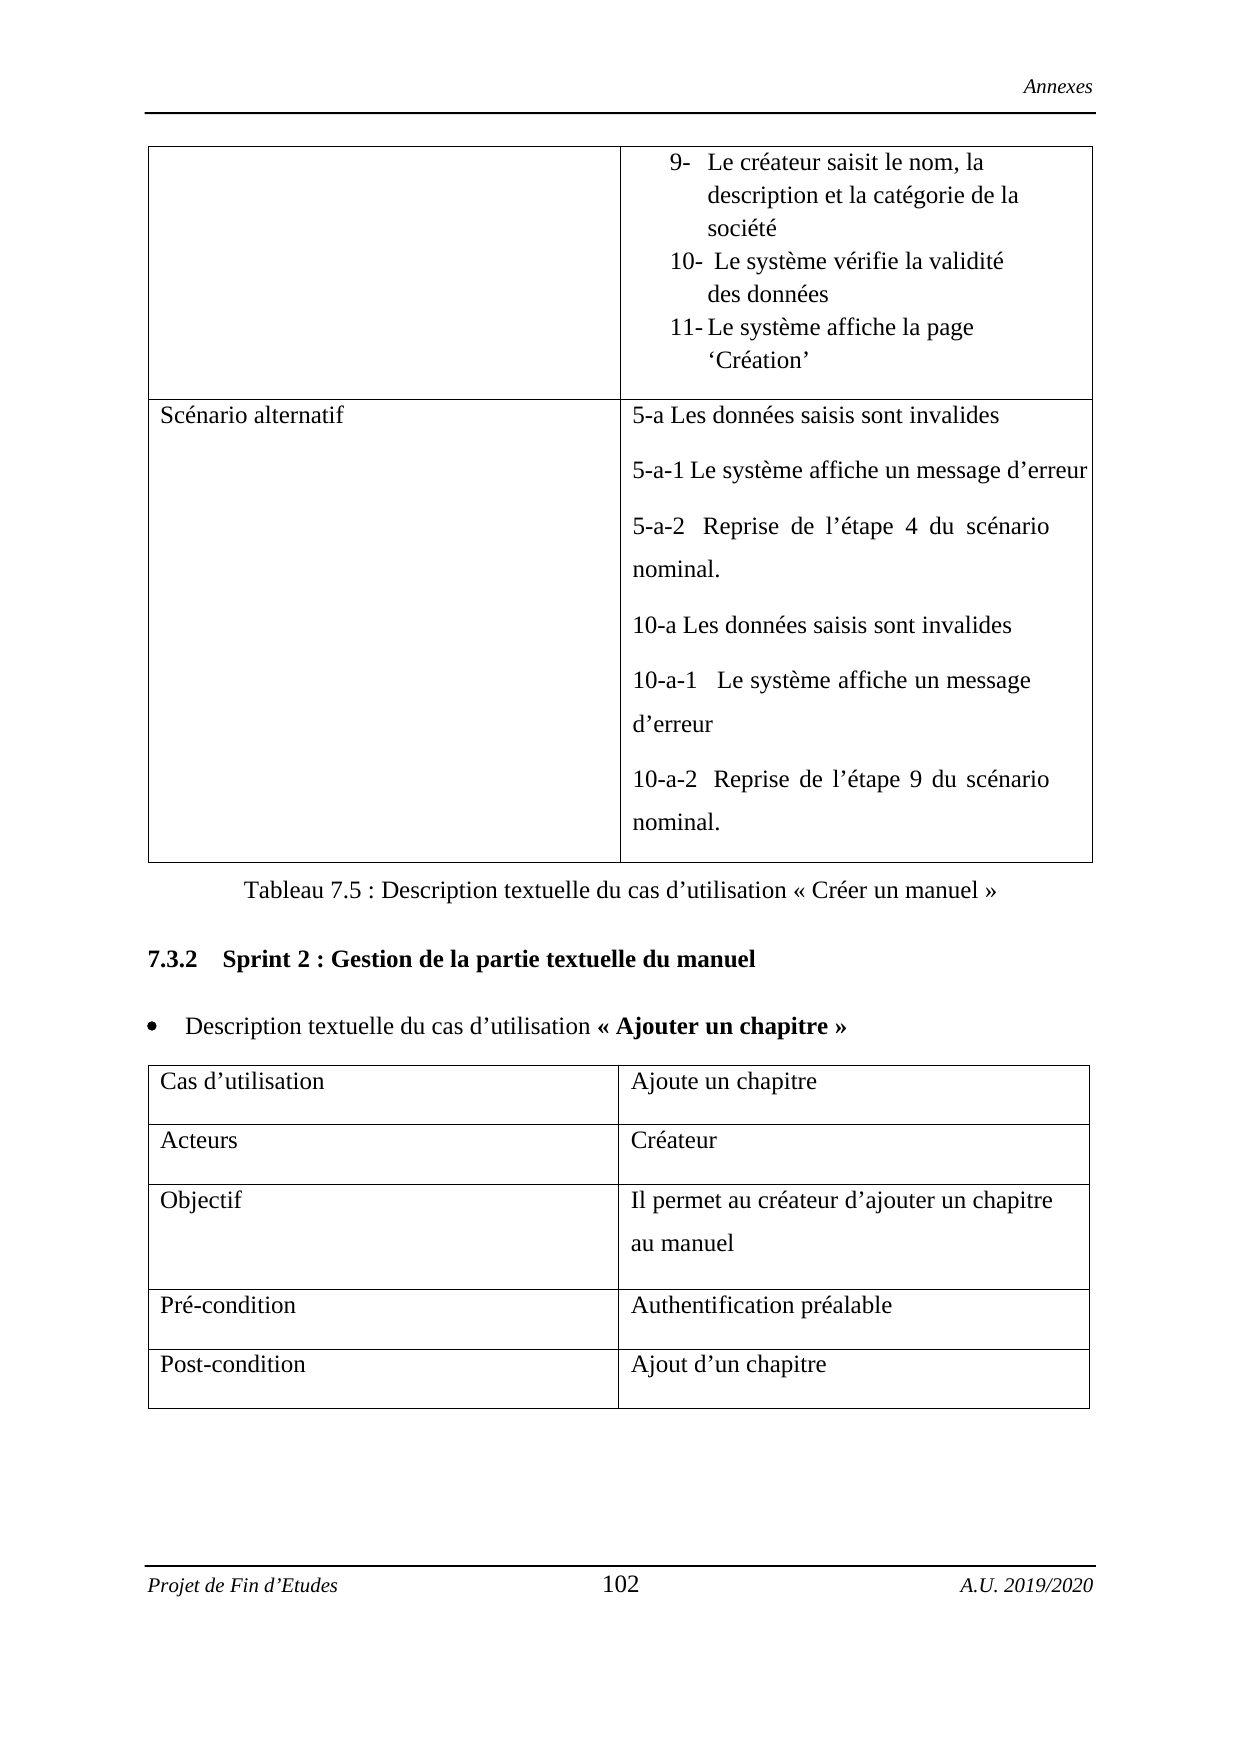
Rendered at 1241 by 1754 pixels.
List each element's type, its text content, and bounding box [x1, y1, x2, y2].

table_cell Acteurs [149, 1125, 618, 1184]
table_cell Authentification préalable [619, 1290, 1089, 1348]
table_cell Créateur [619, 1125, 1089, 1184]
list Description textuelle du cas d’utilisation « Ajouter un chapitre » [147, 1011, 1221, 1040]
table_header Cas d’utilisation [149, 1066, 618, 1124]
table_cell Les données saisis sont invalides Le système affiche un message d’erreur Reprise de l’étape 4 du scénario nominal. Les données saisis sont invalides Le système affiche un message d’erreur Reprise de l’étape 9 du scénario nominal. [621, 400, 1092, 862]
table_header Ajoute un chapitre [619, 1066, 1089, 1124]
table_cell Il permet au créateur d’ajouter un chapitre au manuel [619, 1185, 1089, 1288]
table_cell Post-condition [149, 1350, 618, 1407]
text Tableau 7.5 : Description textuelle du cas d’utilisation « Créer un manuel » [187, 875, 1053, 904]
table_cell Pré-condition [149, 1290, 618, 1348]
table_header [149, 147, 620, 398]
table_cell Objectif [149, 1185, 618, 1288]
subtitle Sprint 2 : Gestion de la partie textuelle du manuel [147, 944, 1221, 972]
table_cell Scénario alternatif [149, 400, 620, 862]
table_header Le créateur saisit le nom, la description et la catégorie de la société Le système vérifie la validité des données Le système affiche la page ‘Création’ [621, 147, 1092, 398]
table_cell Ajout d’un chapitre [619, 1350, 1089, 1407]
